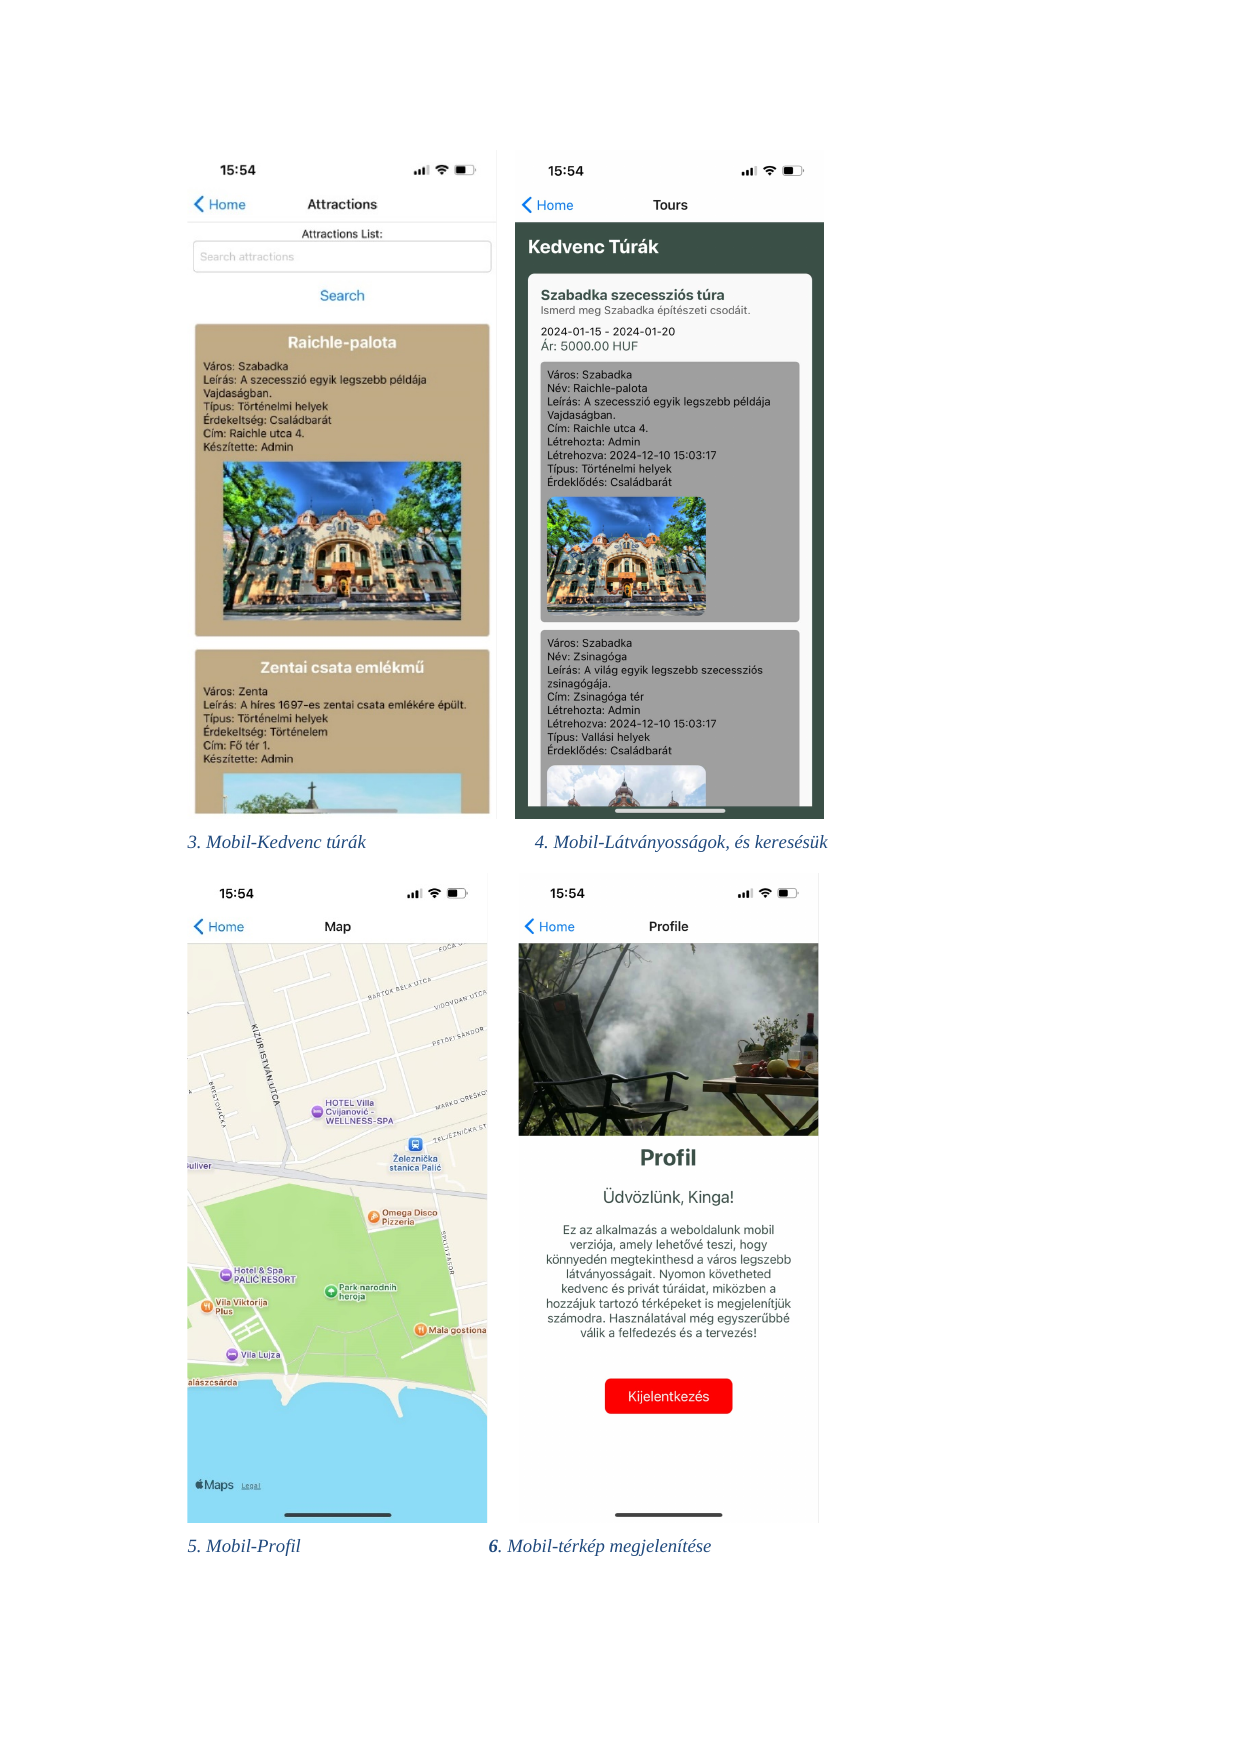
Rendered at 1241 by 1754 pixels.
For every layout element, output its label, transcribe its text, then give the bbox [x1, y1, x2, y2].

picture [518, 873, 819, 1523]
picture [515, 150, 824, 819]
picture [187, 873, 488, 1523]
text 3. Mobil-Kedvenc túrák 4. Mobil-Látványosságok, és keresésük [187, 831, 1053, 853]
text 5. Mobil-Profil 6. Mobil-térkép megjelenítése [187, 1535, 1053, 1556]
picture [187, 150, 497, 819]
